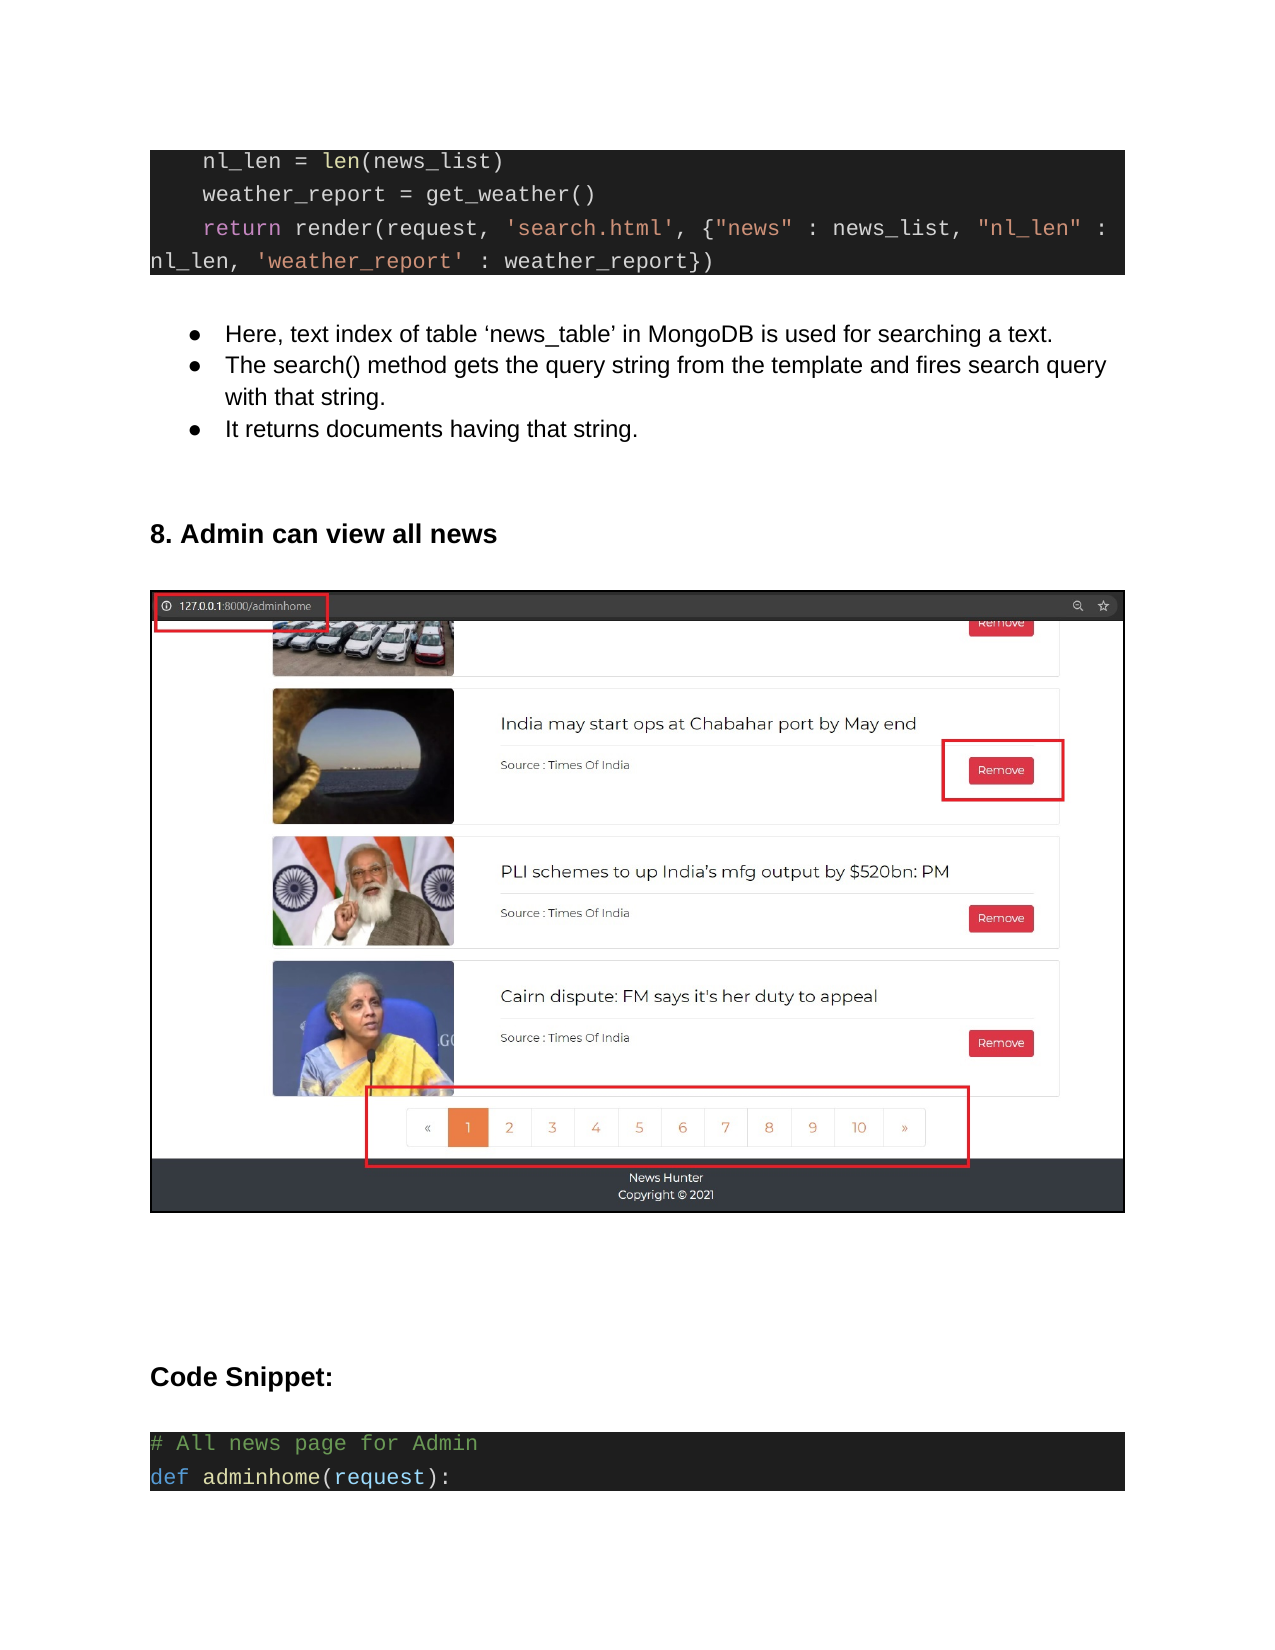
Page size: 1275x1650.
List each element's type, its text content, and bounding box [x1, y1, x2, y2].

picture [152, 592, 1123, 1211]
text # All news page for Admin [150, 1432, 1125, 1457]
text 8. Admin can view all news [150, 518, 1125, 549]
text nl_len = len(news_list) [150, 150, 1125, 175]
list Here, text index of table ‘news_table’ in MongoDB is used for searching a text. [187, 320, 1125, 347]
text return render(request, 'search.html', {"news" : news_list, "nl_len" : nl_len, 'weather_report' : weather_report}) [150, 217, 1125, 275]
text Code Snippet: [150, 1361, 1125, 1392]
list It returns documents having that string. [187, 415, 1125, 442]
list The search() method gets the query string from the template and fires search query with that string. [187, 351, 1125, 411]
text weather_report = get_weather() [150, 183, 1125, 208]
text def adminhome(request): [150, 1466, 1125, 1491]
